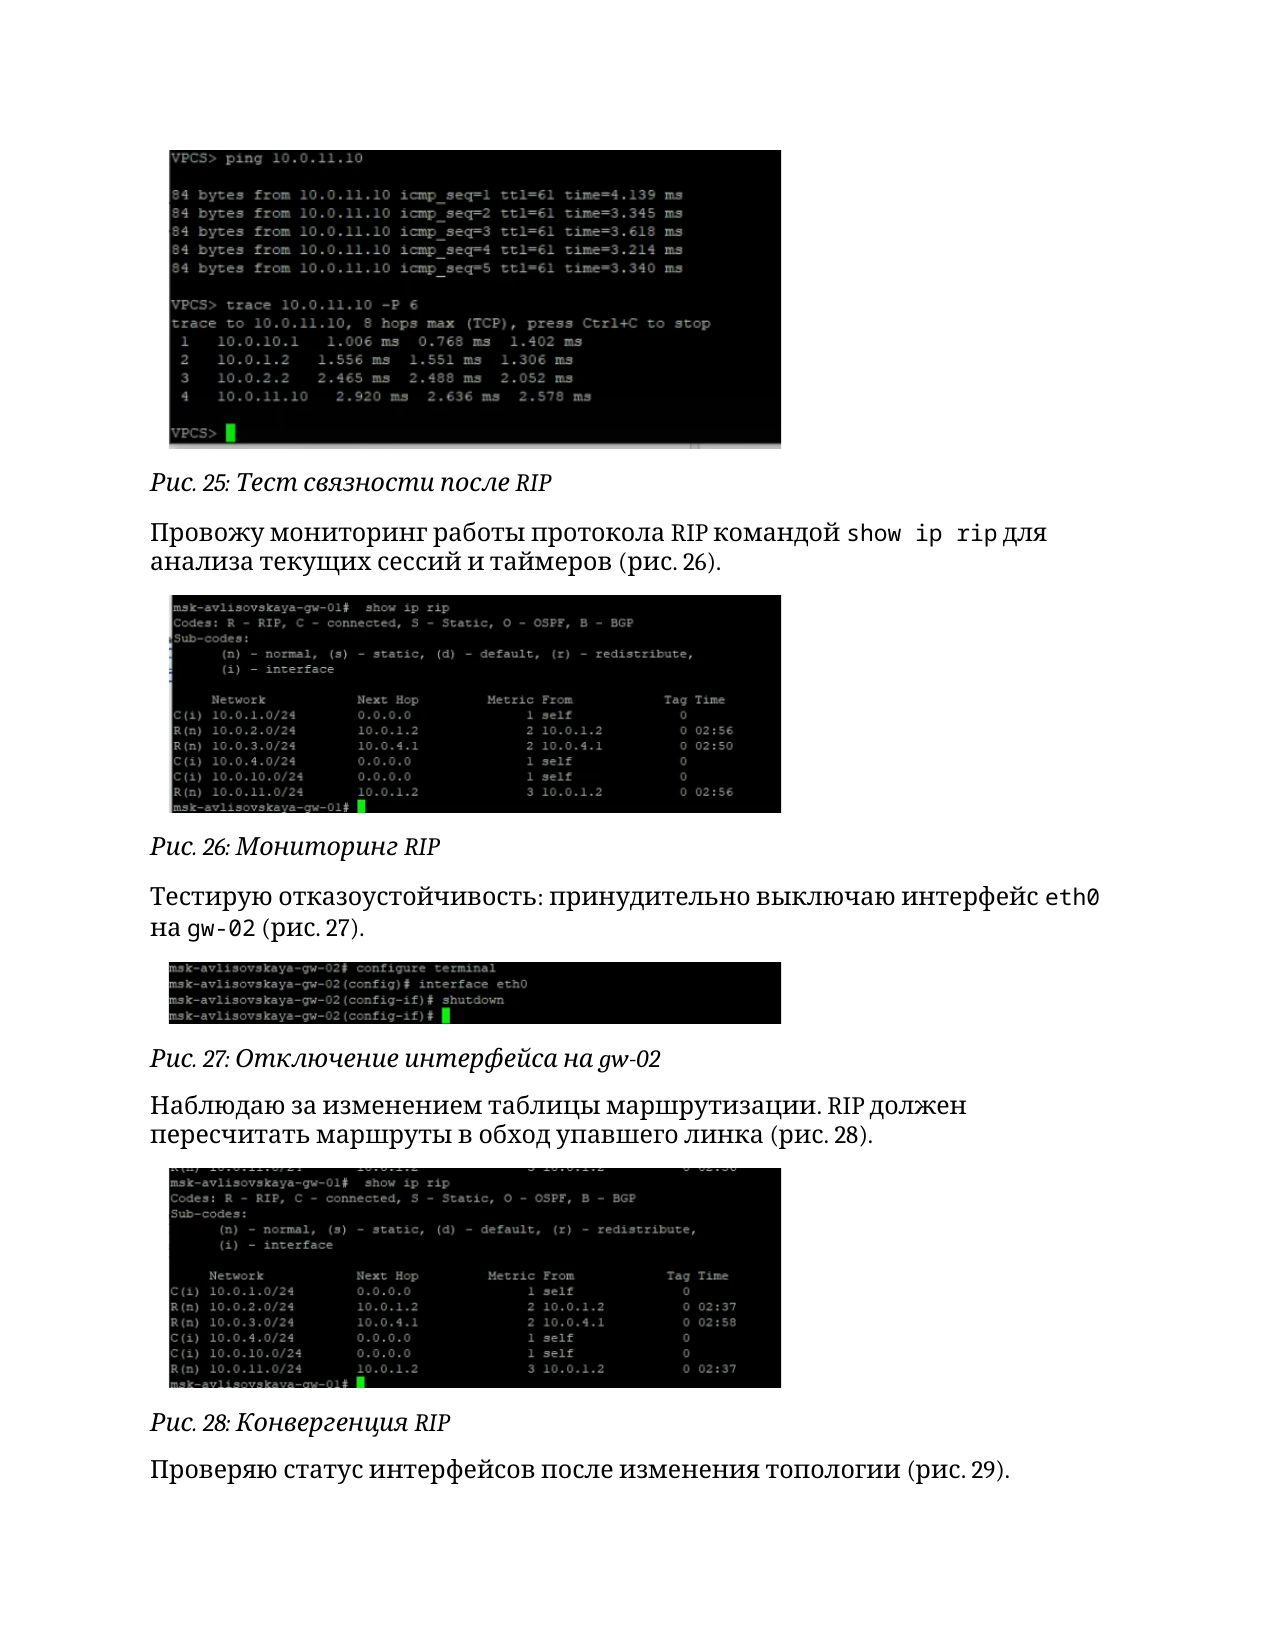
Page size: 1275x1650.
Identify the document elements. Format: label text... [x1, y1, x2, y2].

picture [168, 595, 782, 813]
text Рис. 27: Отключение интерфейса на gw-02 [150, 1044, 1125, 1073]
text Рис. 26: Мониторинг RIP [150, 833, 1125, 862]
text Наблюдаю за изменением таблицы маршрутизации. RIP должен пересчитать маршруты в обход упавшего линка (рис. 28). [150, 1092, 1125, 1149]
text Рис. 25: Тест связности после RIP [150, 469, 1125, 498]
picture [168, 962, 782, 1024]
text Проверяю статус интерфейсов после изменения топологии (рис. 29). [150, 1456, 1125, 1485]
text Провожу мониторинг работы протокола RIP командой show ip rip для анализа текущих сессий и таймеров (рис. 26). [150, 517, 1125, 577]
text Рис. 28: Конвергенция RIP [150, 1408, 1125, 1437]
text Тестирую отказоустойчивость: принудительно выключаю интерфейс eth0 на gw-02 (рис. 27). [150, 881, 1125, 943]
picture [168, 150, 782, 449]
picture [168, 1168, 782, 1388]
